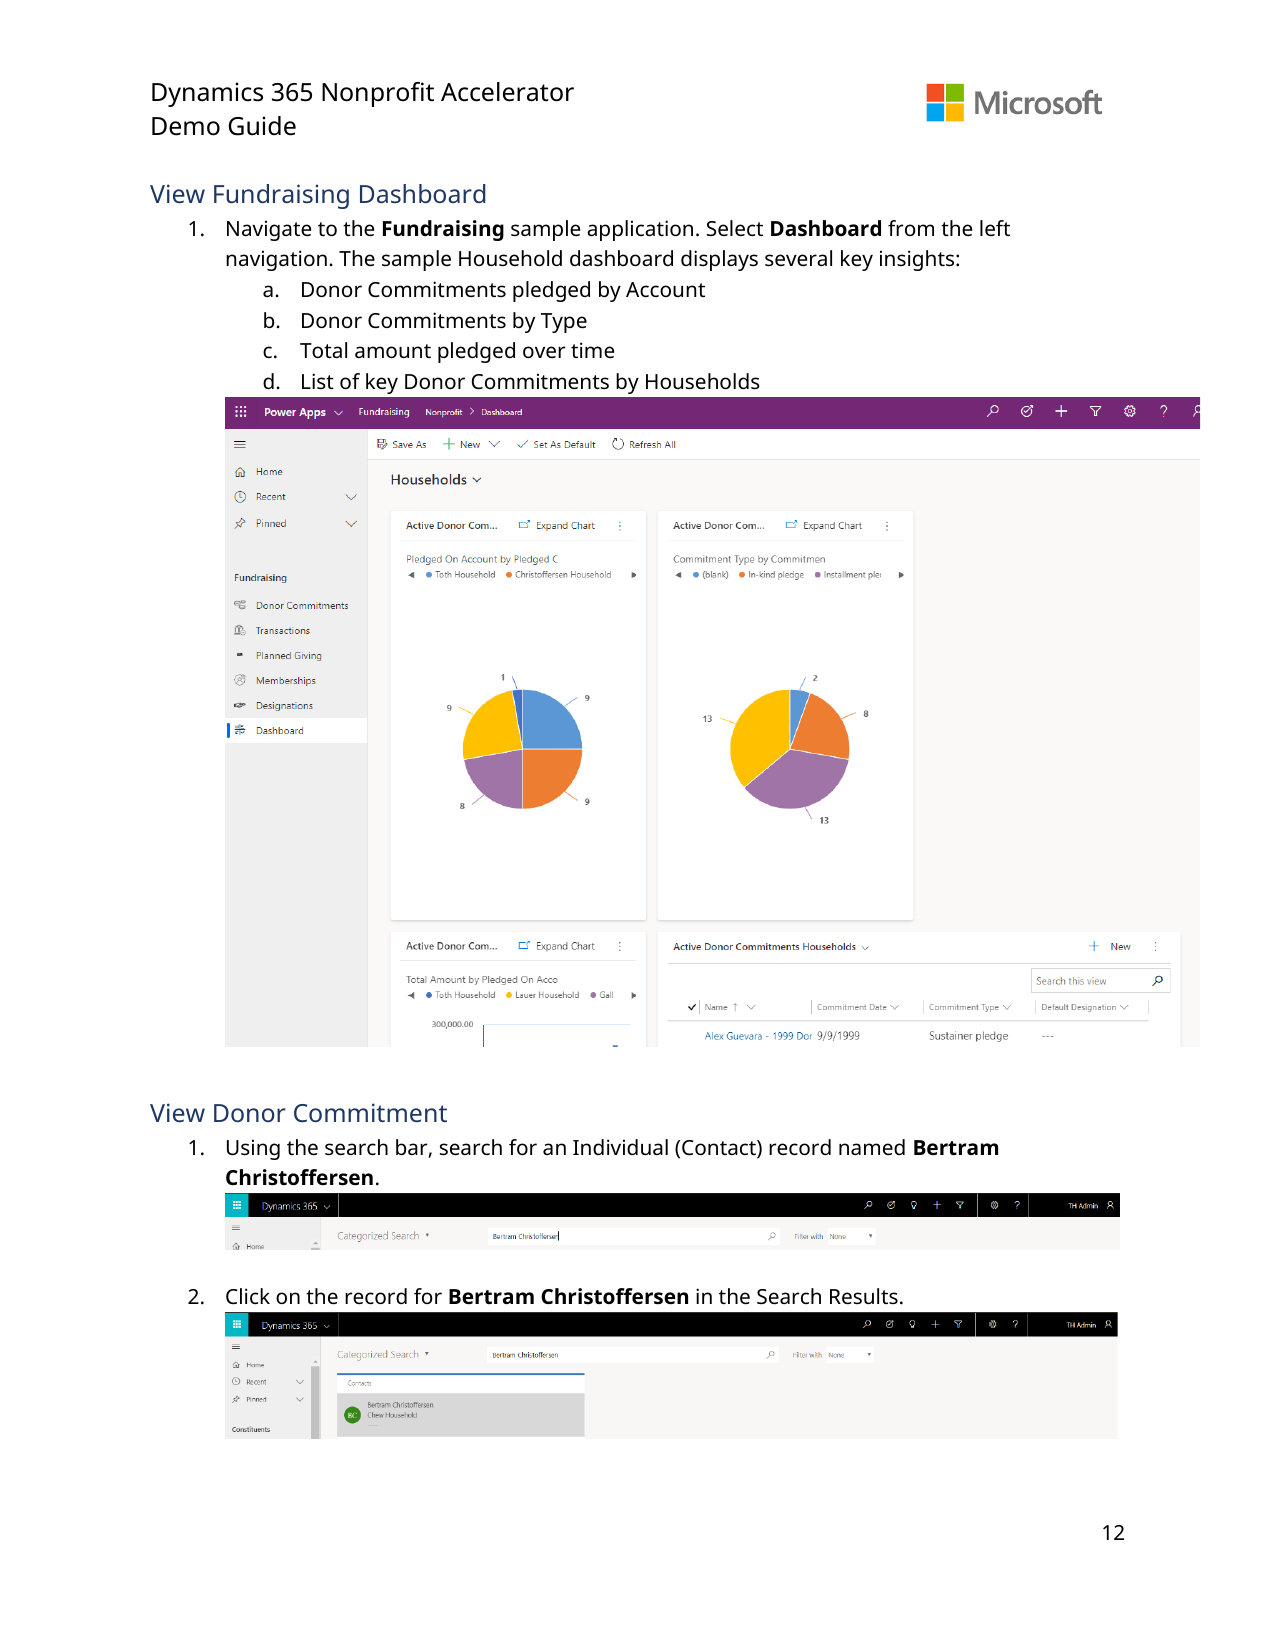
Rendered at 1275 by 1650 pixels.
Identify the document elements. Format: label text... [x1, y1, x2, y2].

list Click on the record for Bertram Christoffersen in the Search Results. [187, 1282, 1125, 1311]
list Donor Commitments pledged by Account [262, 275, 1125, 304]
picture [225, 1312, 1118, 1439]
subtitle View Donor Commitment [150, 1096, 1125, 1130]
picture [225, 1193, 1120, 1250]
list Using the search bar, search for an Individual (Contact) record named Bertram Christoffersen. [187, 1133, 1125, 1192]
subtitle View Fundraising Dashboard [150, 177, 1125, 211]
list List of key Donor Commitments by Households [262, 367, 1125, 396]
list Donor Commitments by Type [262, 306, 1125, 334]
picture [926, 61, 1123, 131]
picture [225, 397, 1200, 1047]
list Navigate to the Fundraising sample application. Select Dashboard from the left navigation. The sample Household dashboard displays several key insights: [187, 214, 1125, 273]
list Total amount pledged over time [262, 336, 1125, 365]
